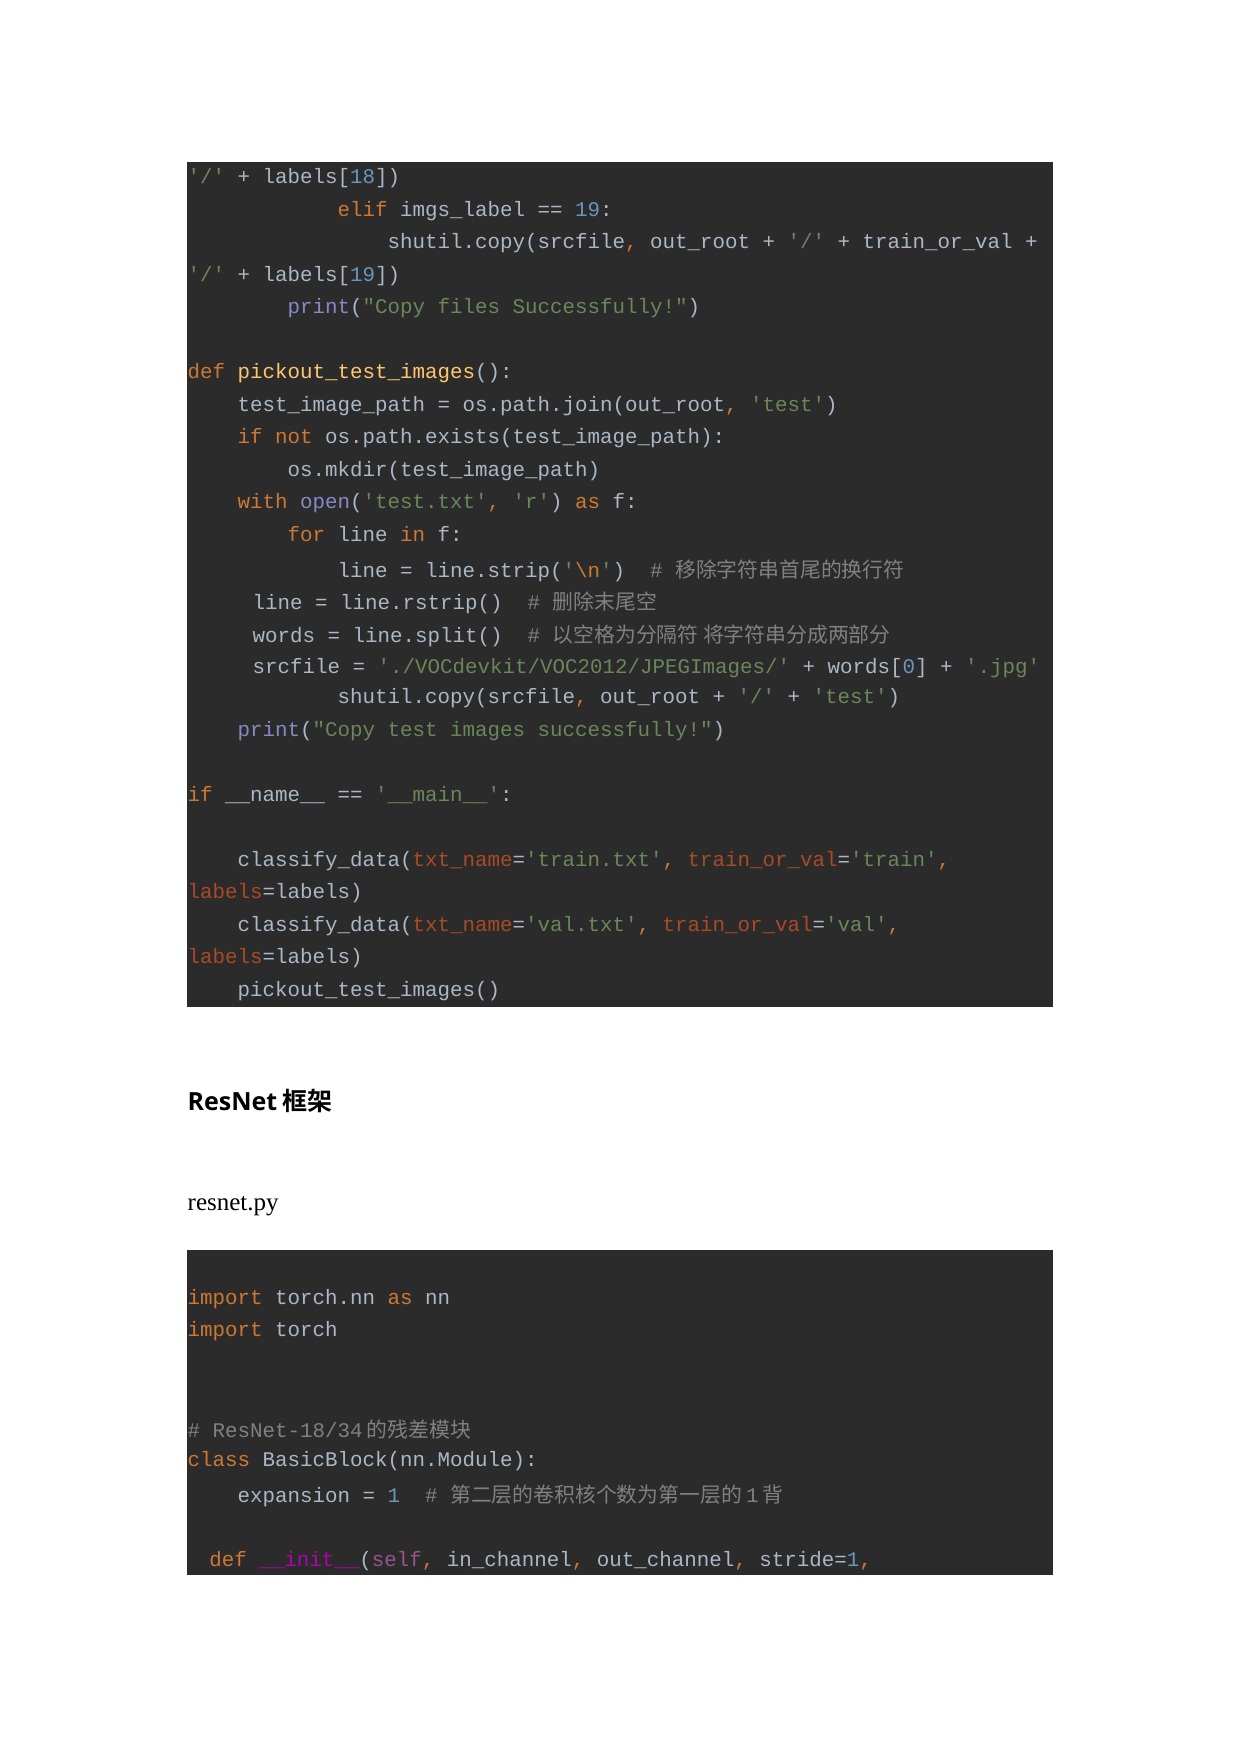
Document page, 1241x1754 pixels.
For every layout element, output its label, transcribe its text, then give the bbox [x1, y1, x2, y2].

subtitle ResNet框架 [187, 1067, 1053, 1132]
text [187, 162, 1053, 1007]
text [187, 1283, 1053, 1575]
text resnet.py [187, 1185, 1053, 1218]
